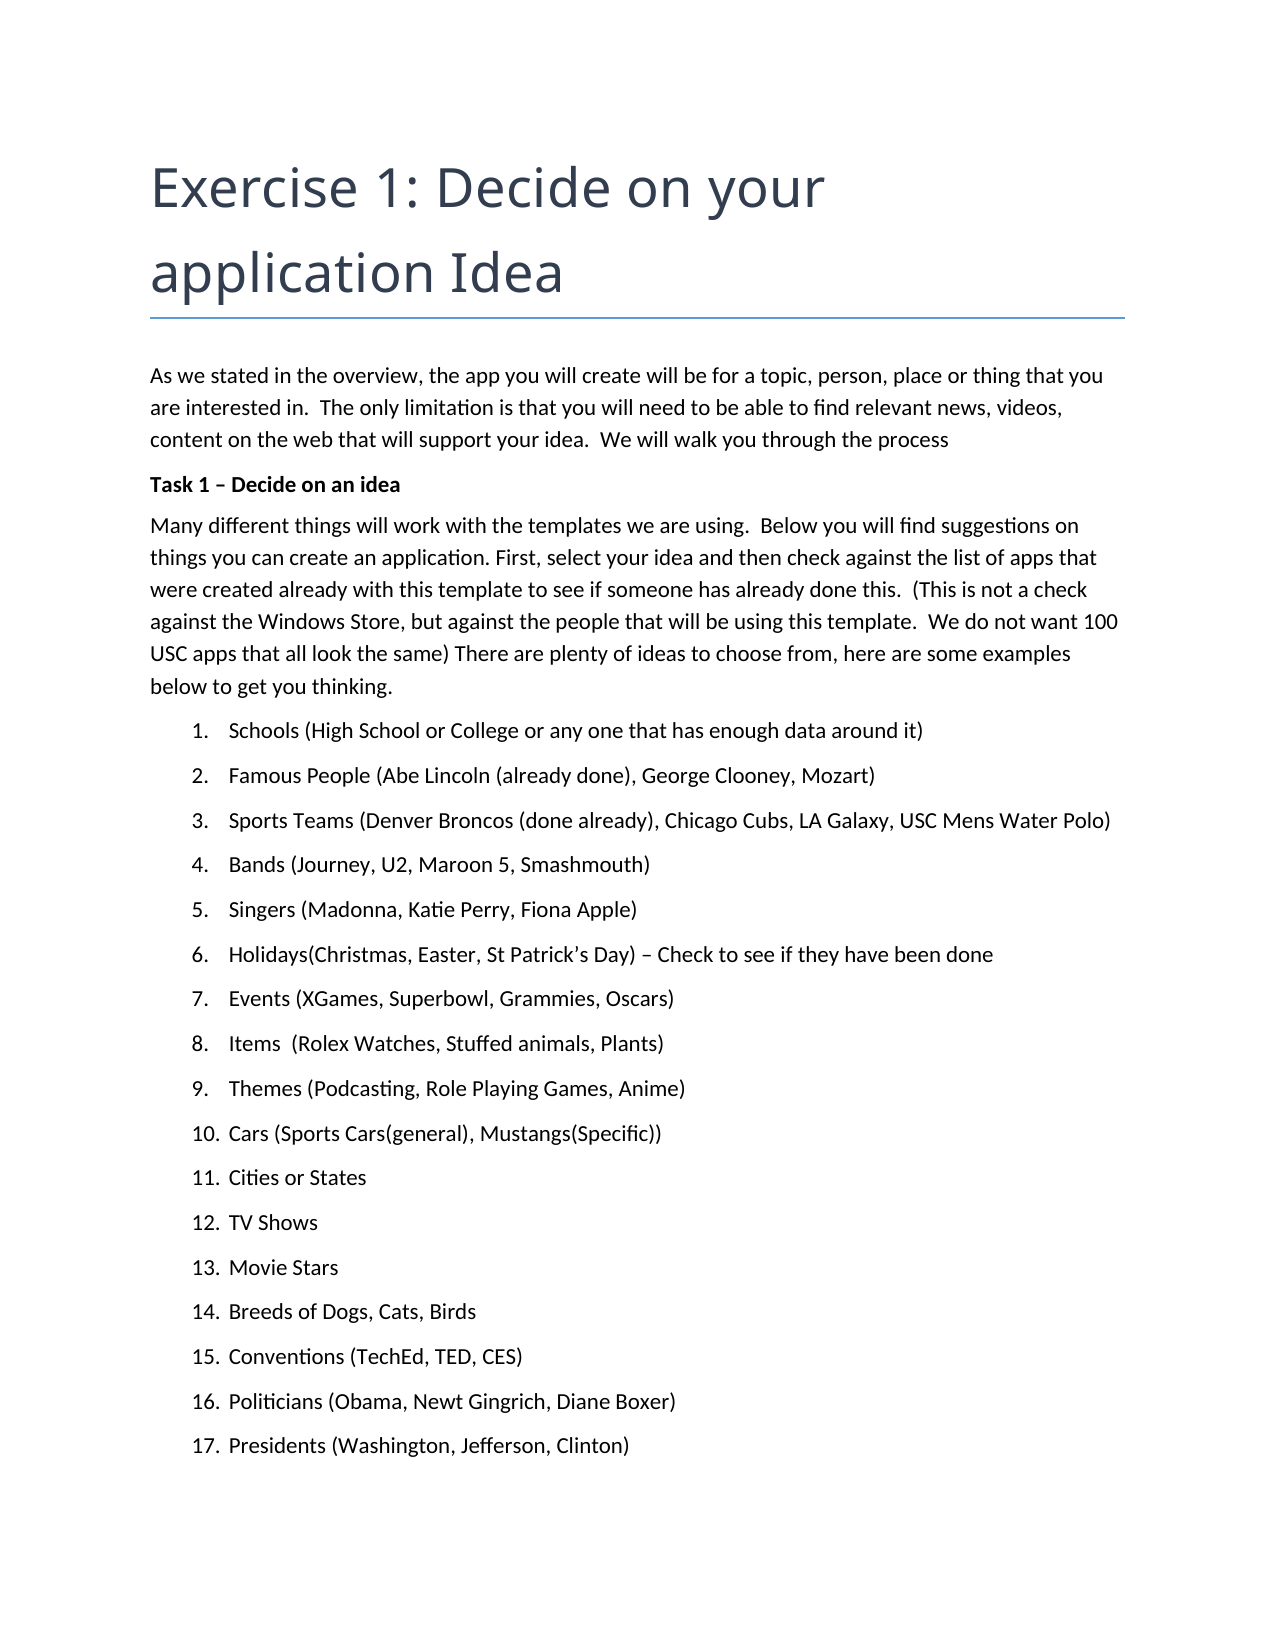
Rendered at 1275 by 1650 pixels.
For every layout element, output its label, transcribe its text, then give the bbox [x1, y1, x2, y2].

list Bands (Journey, U2, Maroon 5, Smashmouth) [191, 851, 1125, 878]
list Singers (Madonna, Katie Perry, Fiona Apple) [191, 895, 1125, 923]
list Breeds of Dogs, Cats, Birds [191, 1297, 1125, 1325]
list Presidents (Washington, Jefferson, Clinton) [191, 1431, 1125, 1459]
list Conventions (TechEd, TED, CES) [191, 1342, 1125, 1370]
text As we stated in the overview, the app you will create will be for a topic, person, place or thing that you are interested in. The only limitation is that you will need to be able to find relevant news, videos, content on the web that will support your idea. We will walk you through the process [150, 361, 1125, 454]
list Famous People (Abe Lincoln (already done), George Clooney, Mozart) [191, 761, 1125, 789]
list Themes (Podcasting, Role Playing Games, Anime) [191, 1074, 1125, 1102]
text Many different things will work with the templates we are using. Below you will find suggestions on things you can create an application. First, select your idea and then check against the list of apps that were created already with this template to see if someone has already done this. (This is not a check against the Windows Store, but against the people that will be using this template. We do not want 100 USC apps that all look the same) There are plenty of ideas to choose from, here are some examples below to get you thinking. [150, 511, 1125, 700]
text Task 1 – Decide on an idea [150, 470, 1125, 498]
list Items (Rolex Watches, Stuffed animals, Plants) [191, 1029, 1125, 1057]
list TV Shows [191, 1208, 1125, 1236]
list Movie Stars [191, 1253, 1125, 1281]
list Sports Teams (Denver Broncos (done already), Chicago Cubs, LA Galaxy, USC Mens Water Polo) [191, 806, 1125, 834]
list Events (XGames, Superbowl, Grammies, Oscars) [191, 984, 1125, 1013]
list Holidays(Christmas, Easter, St Patrick’s Day) – Check to see if they have been done [191, 940, 1125, 968]
list Politicians (Obama, Newt Gingrich, Diane Boxer) [191, 1387, 1125, 1415]
list Schools (High School or College or any one that has enough data around it) [191, 716, 1125, 744]
list Cities or States [191, 1163, 1125, 1191]
list Cars (Sports Cars(general), Mustangs(Specific)) [191, 1119, 1125, 1147]
